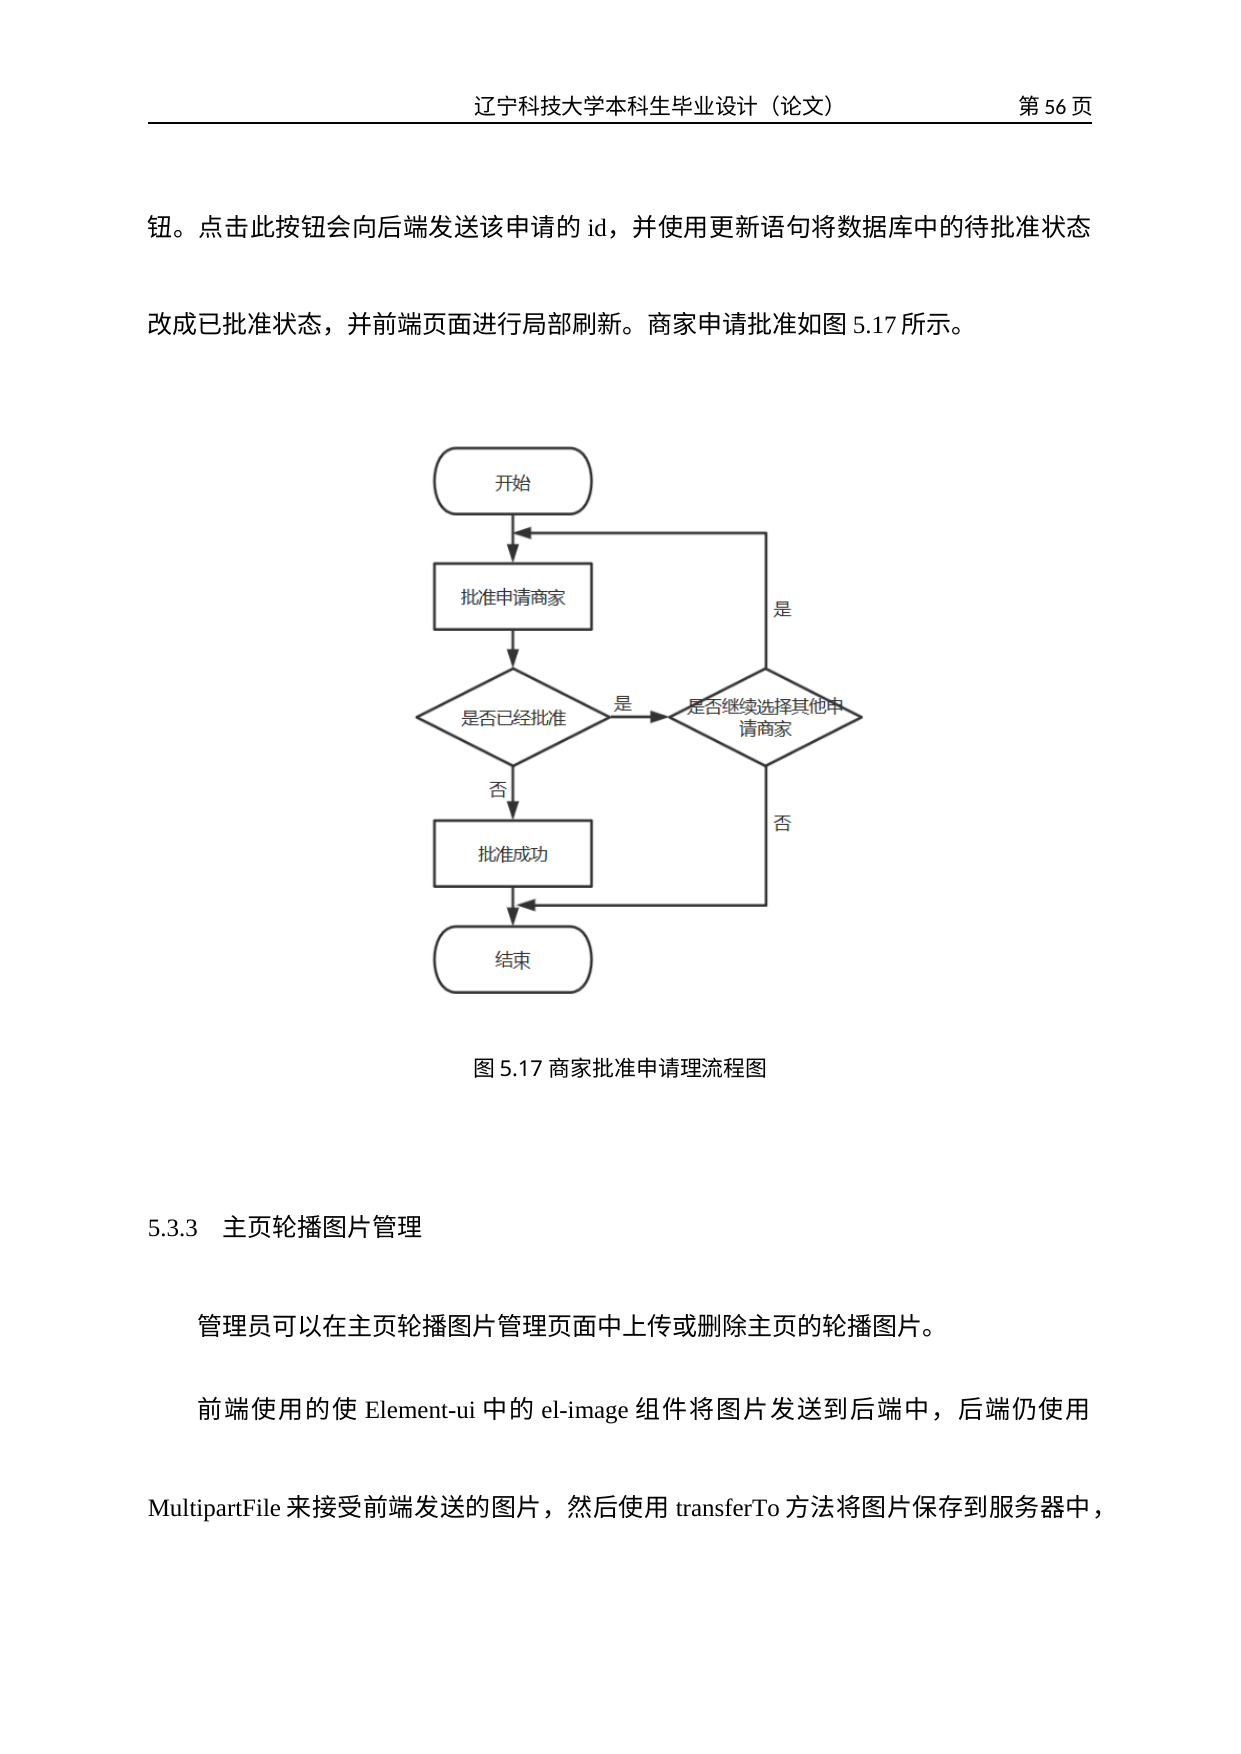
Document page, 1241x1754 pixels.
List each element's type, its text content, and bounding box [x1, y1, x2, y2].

text 管理员可以在主页轮播图片管理页面中上传或删除主页的轮播图片。 [148, 1292, 1092, 1357]
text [148, 193, 1092, 355]
subtitle 主页轮播图片管理 [148, 1193, 1092, 1258]
picture [376, 420, 908, 1018]
text 图5.17 商家批准申请理流程图 [148, 1051, 1092, 1083]
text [148, 1376, 1092, 1538]
